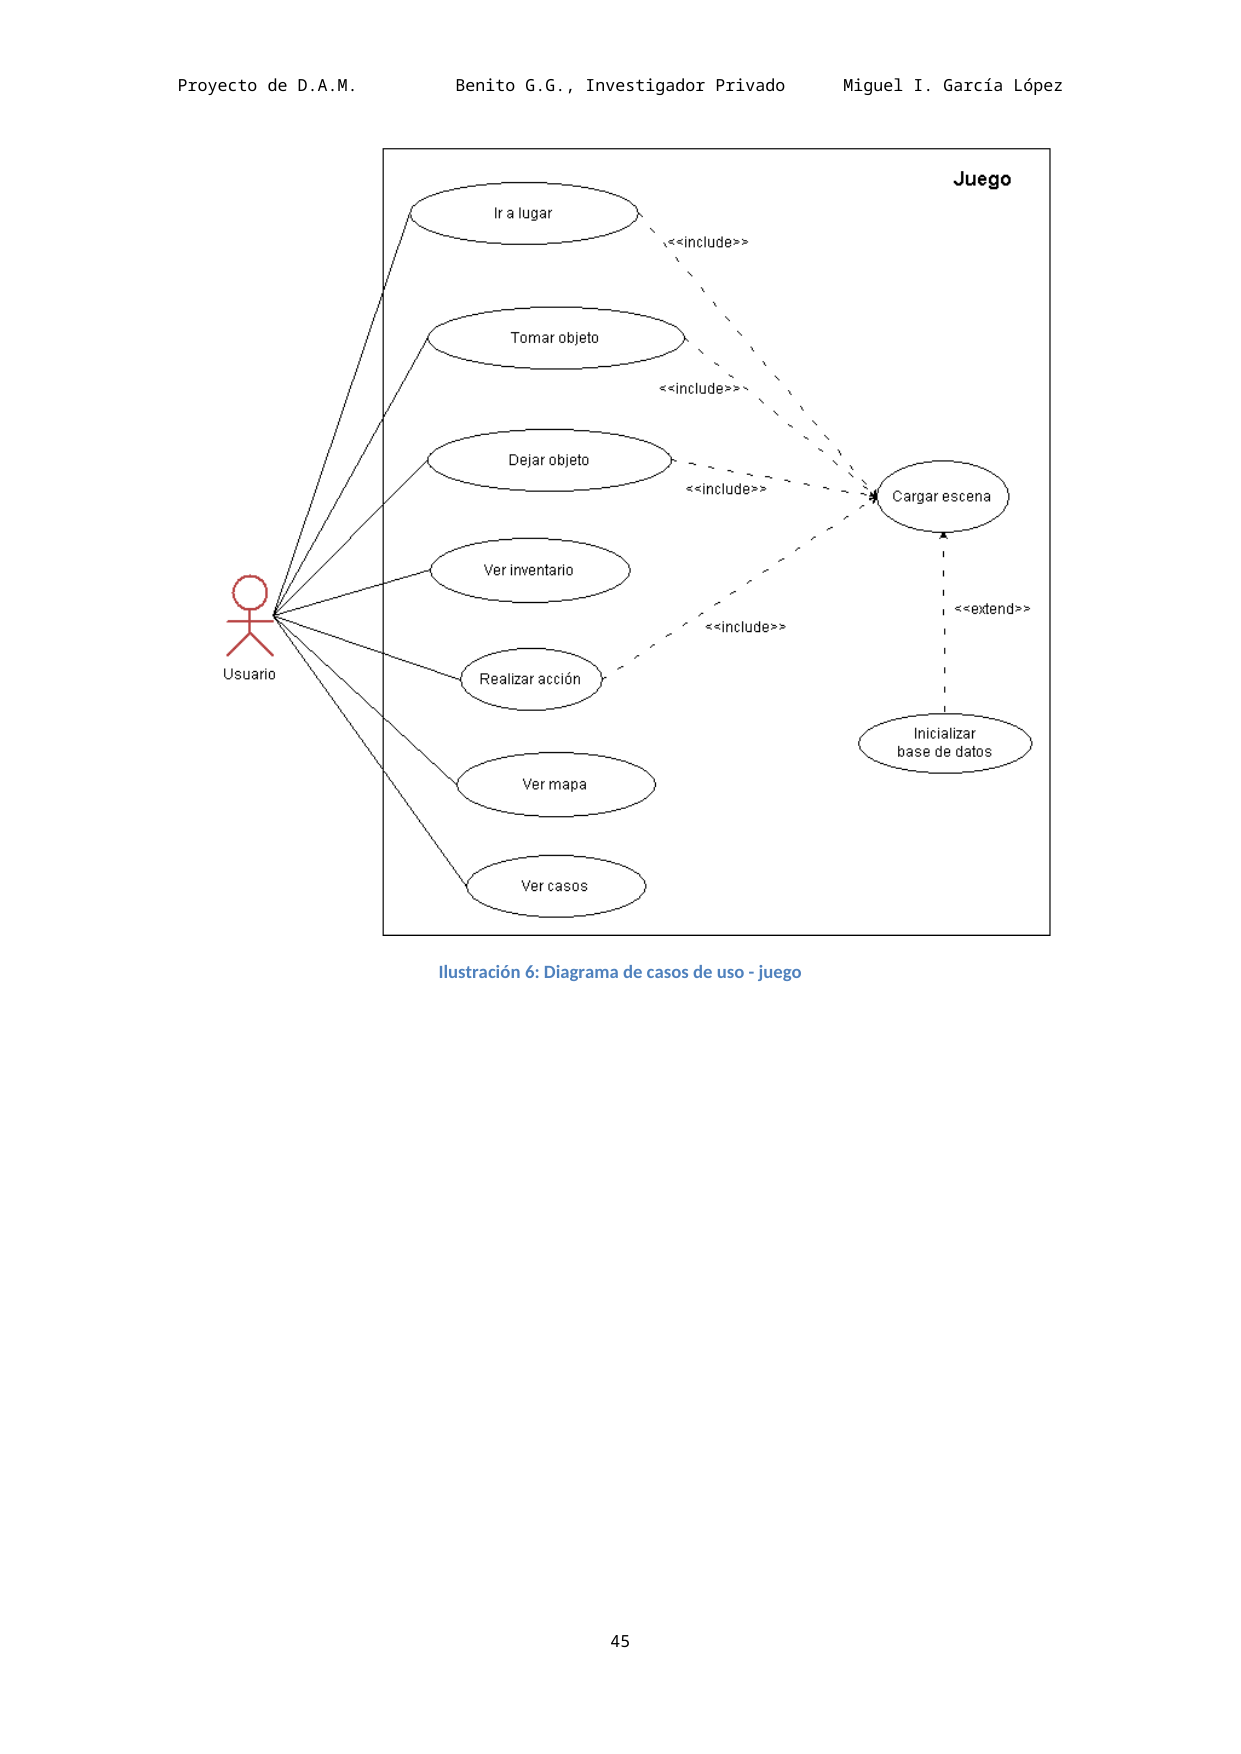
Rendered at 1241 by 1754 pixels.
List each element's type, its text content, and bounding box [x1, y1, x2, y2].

picture [177, 147, 1063, 936]
